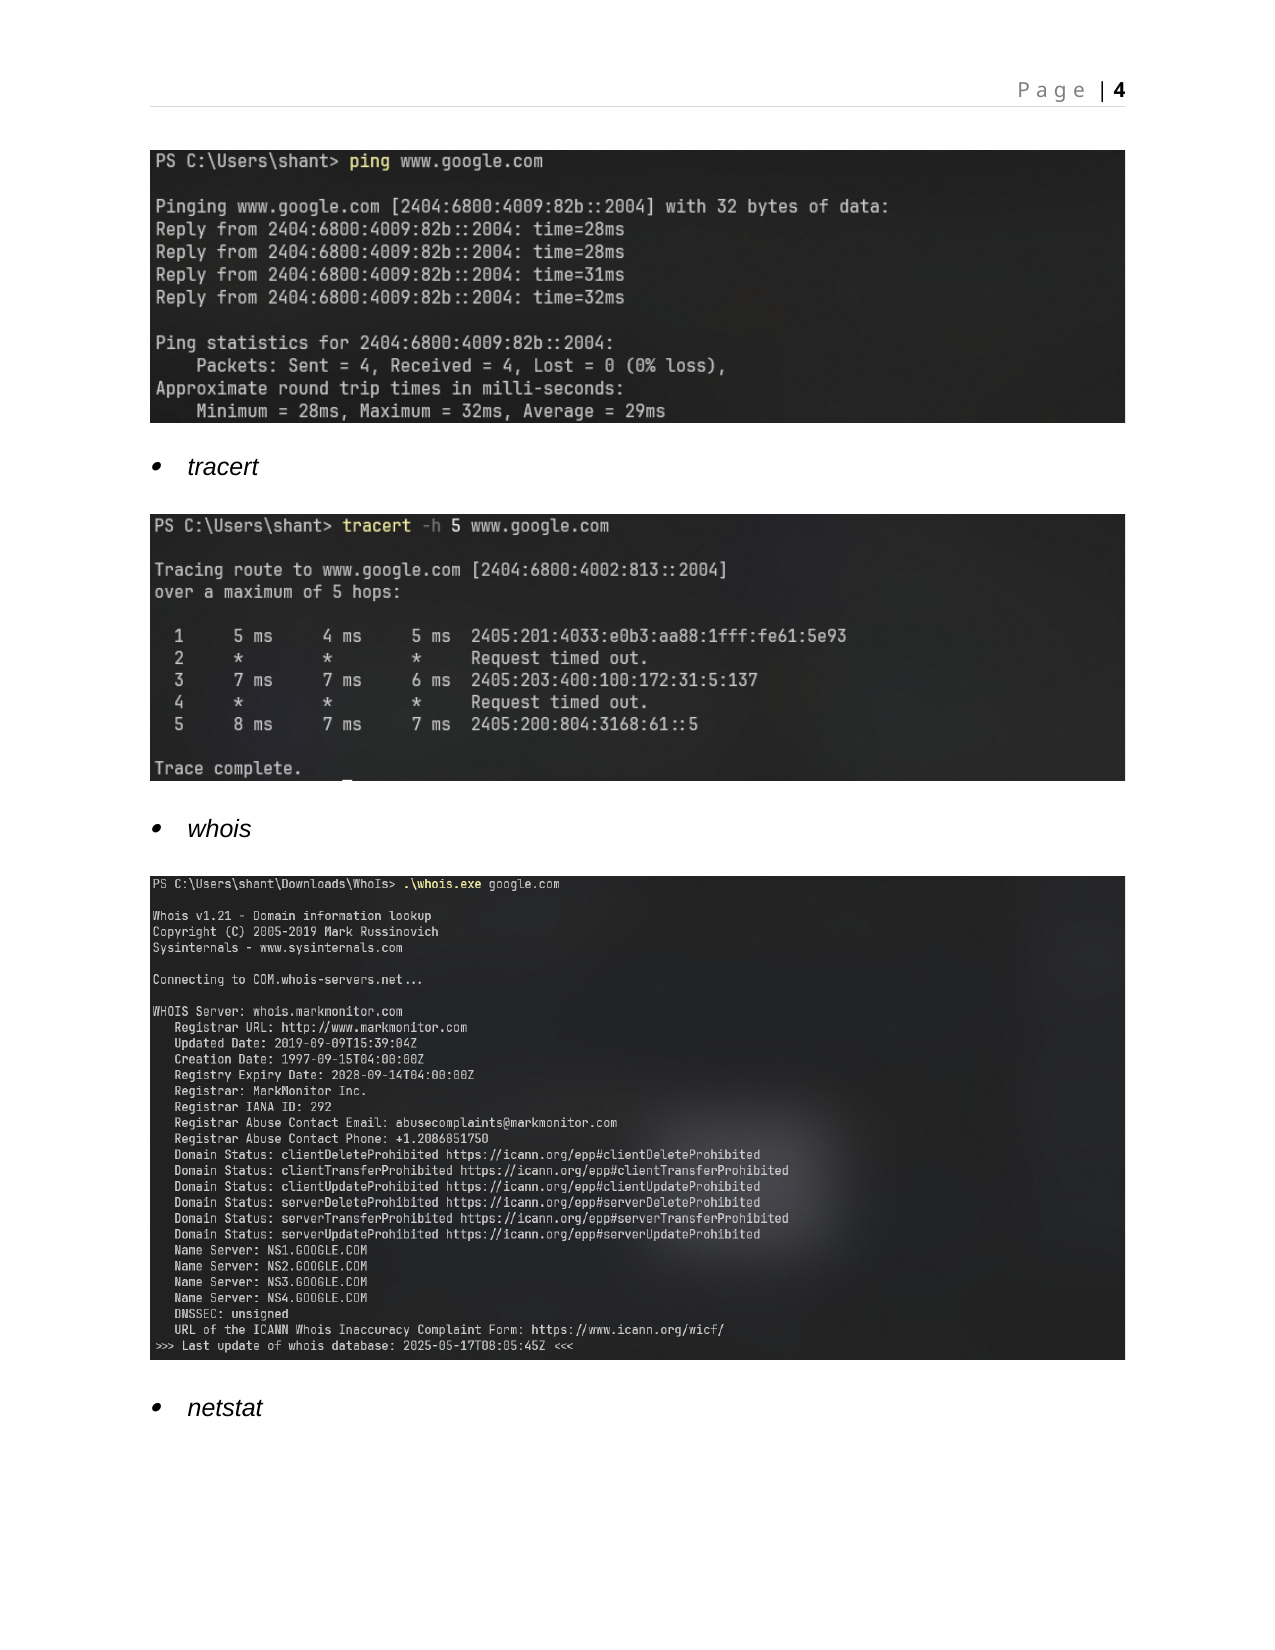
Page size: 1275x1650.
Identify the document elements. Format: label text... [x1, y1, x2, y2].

list whois [150, 814, 1125, 843]
picture [150, 150, 1125, 423]
list tracert [150, 452, 1125, 481]
list netstat [150, 1393, 1125, 1422]
picture [150, 514, 1125, 781]
picture [150, 876, 1125, 1360]
